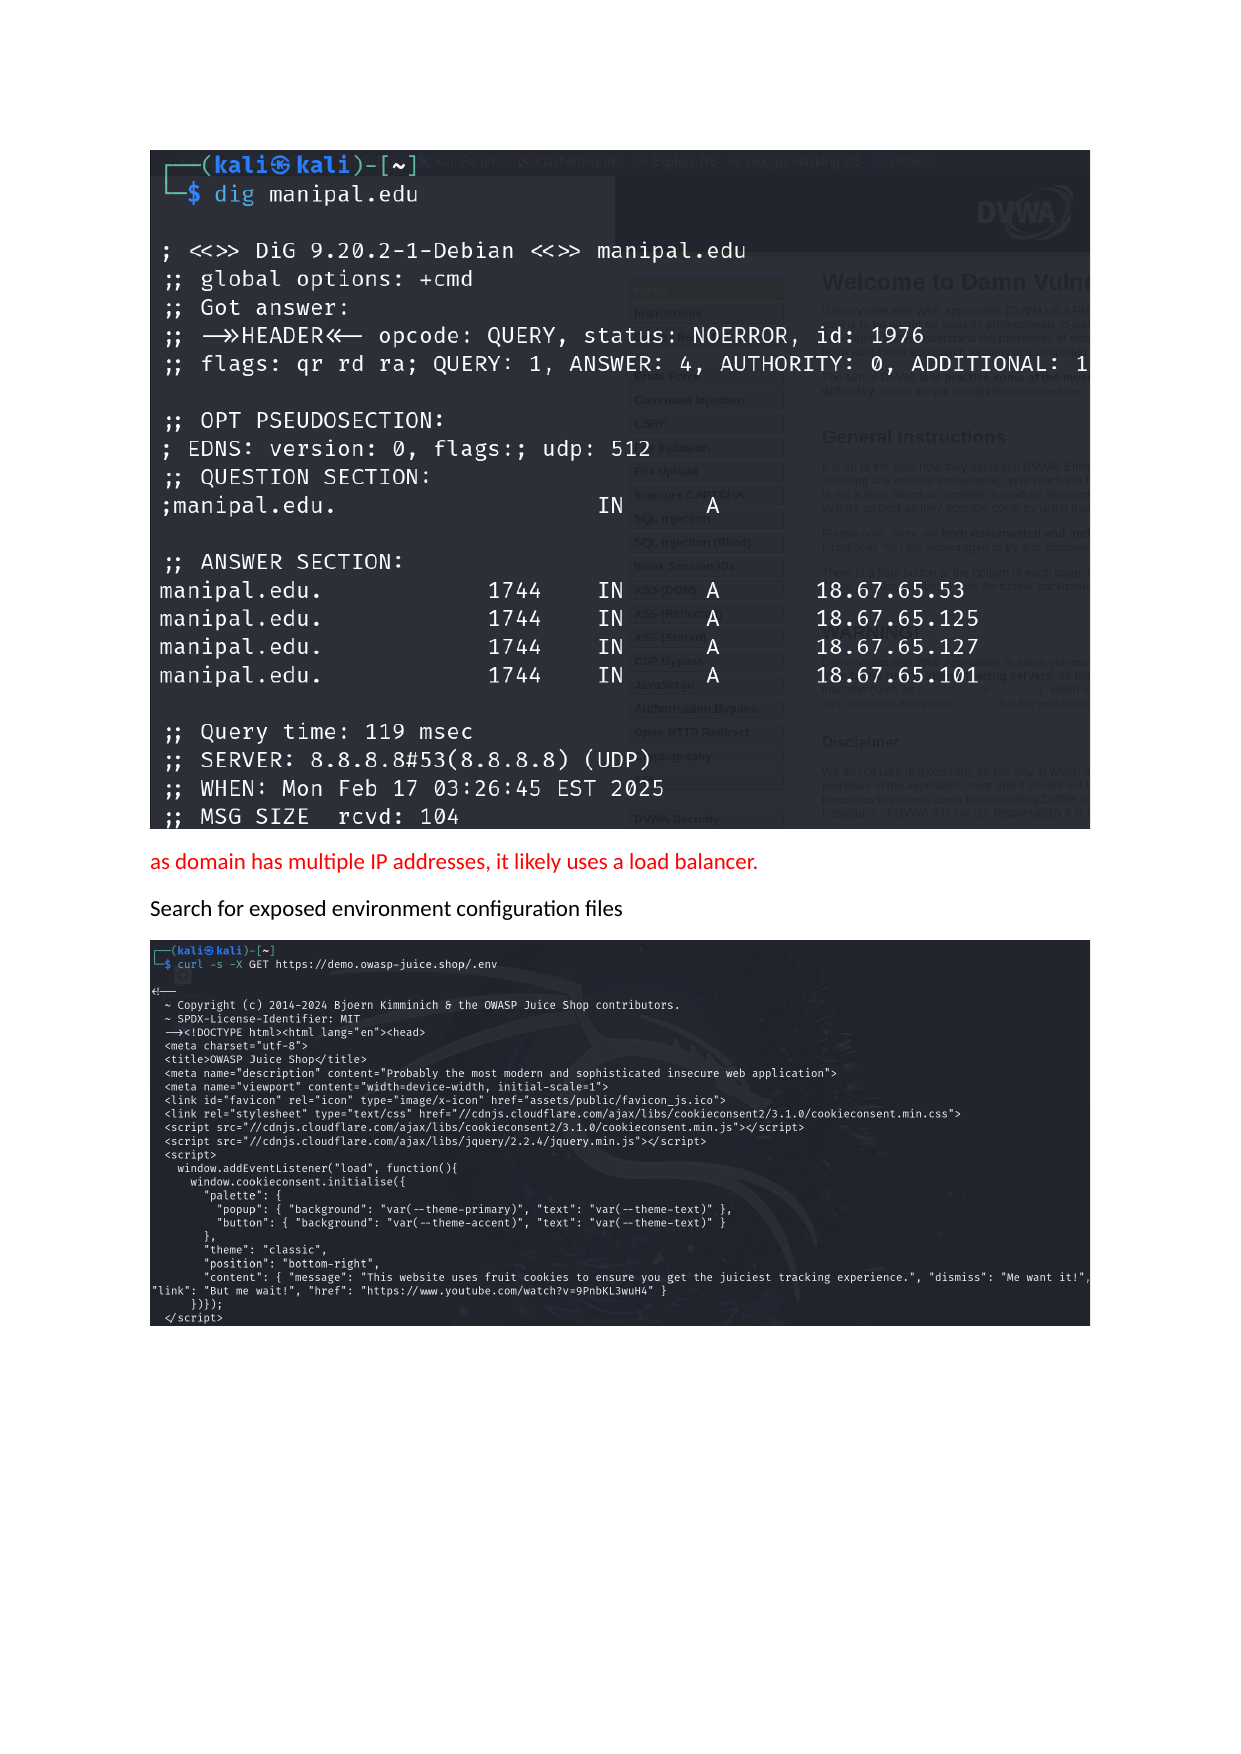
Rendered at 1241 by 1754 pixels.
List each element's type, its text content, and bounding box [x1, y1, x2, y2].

picture [150, 940, 1091, 1326]
picture [150, 150, 1091, 829]
text as domain has multiple IP addresses, it likely uses a load balancer. [150, 847, 1090, 875]
text Search for exposed environment configuration files [150, 894, 1090, 922]
